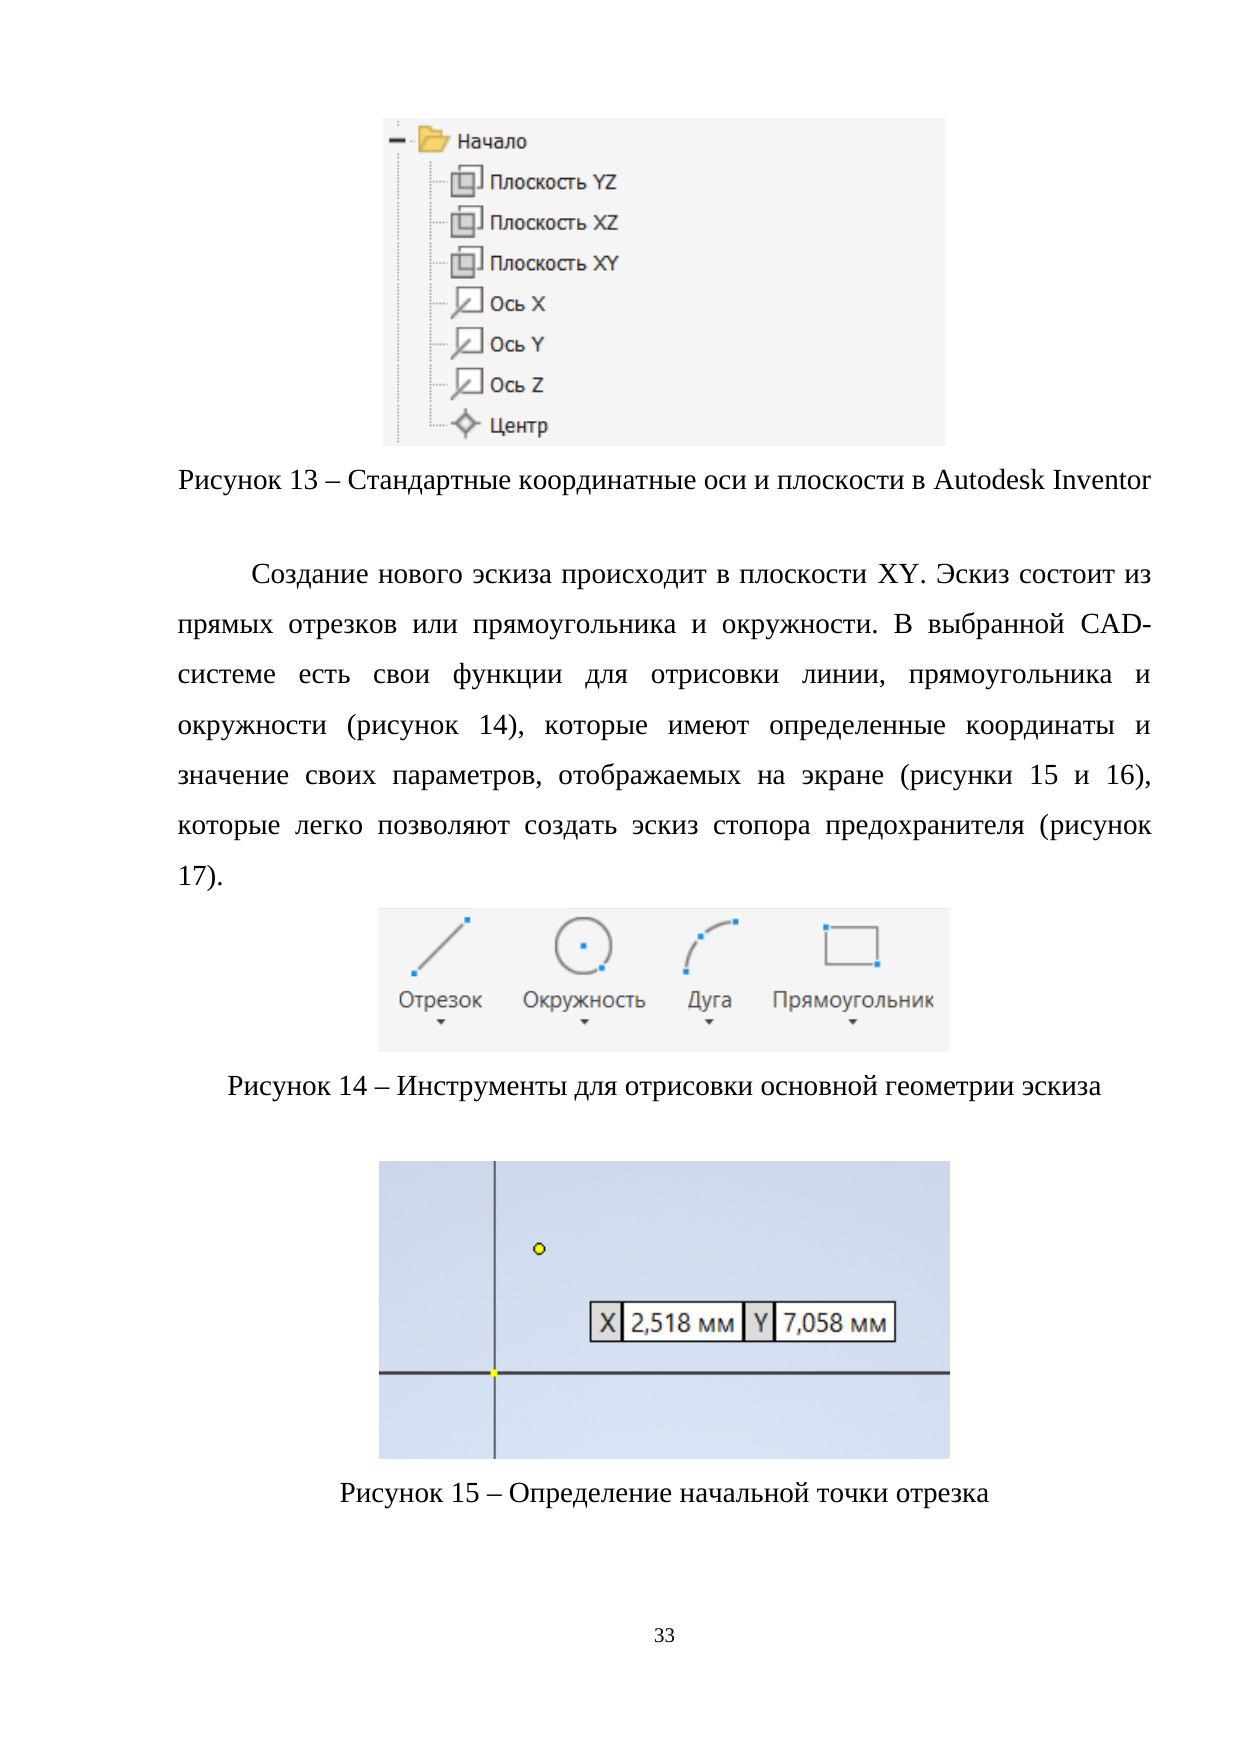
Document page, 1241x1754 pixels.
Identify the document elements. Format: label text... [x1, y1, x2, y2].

text Рисунок 15 – Определение начальной точки отрезка [177, 1475, 1152, 1509]
picture [378, 1161, 950, 1459]
picture [378, 908, 951, 1052]
text Рисунок 14 – Инструменты для отрисовки основной геометрии эскиза [177, 1068, 1152, 1102]
text Создание нового эскиза происходит в плоскости XY. Эскиз состоит из прямых отрезков или прямоугольника и окружности. В выбранной CAD-системе есть свои функции для отрисовки линии, прямоугольника и окружности (рисунок 14), которые имеют определенные координаты и значение своих параметров, отображаемых на экране (рисунки 15 и 16), которые легко позволяют создать эскиз стопора предохранителя (рисунок 17). [177, 556, 1152, 891]
text Рисунок 13 – Стандартные координатные оси и плоскости в Autodesk Inventor [177, 462, 1152, 496]
picture [383, 118, 946, 446]
